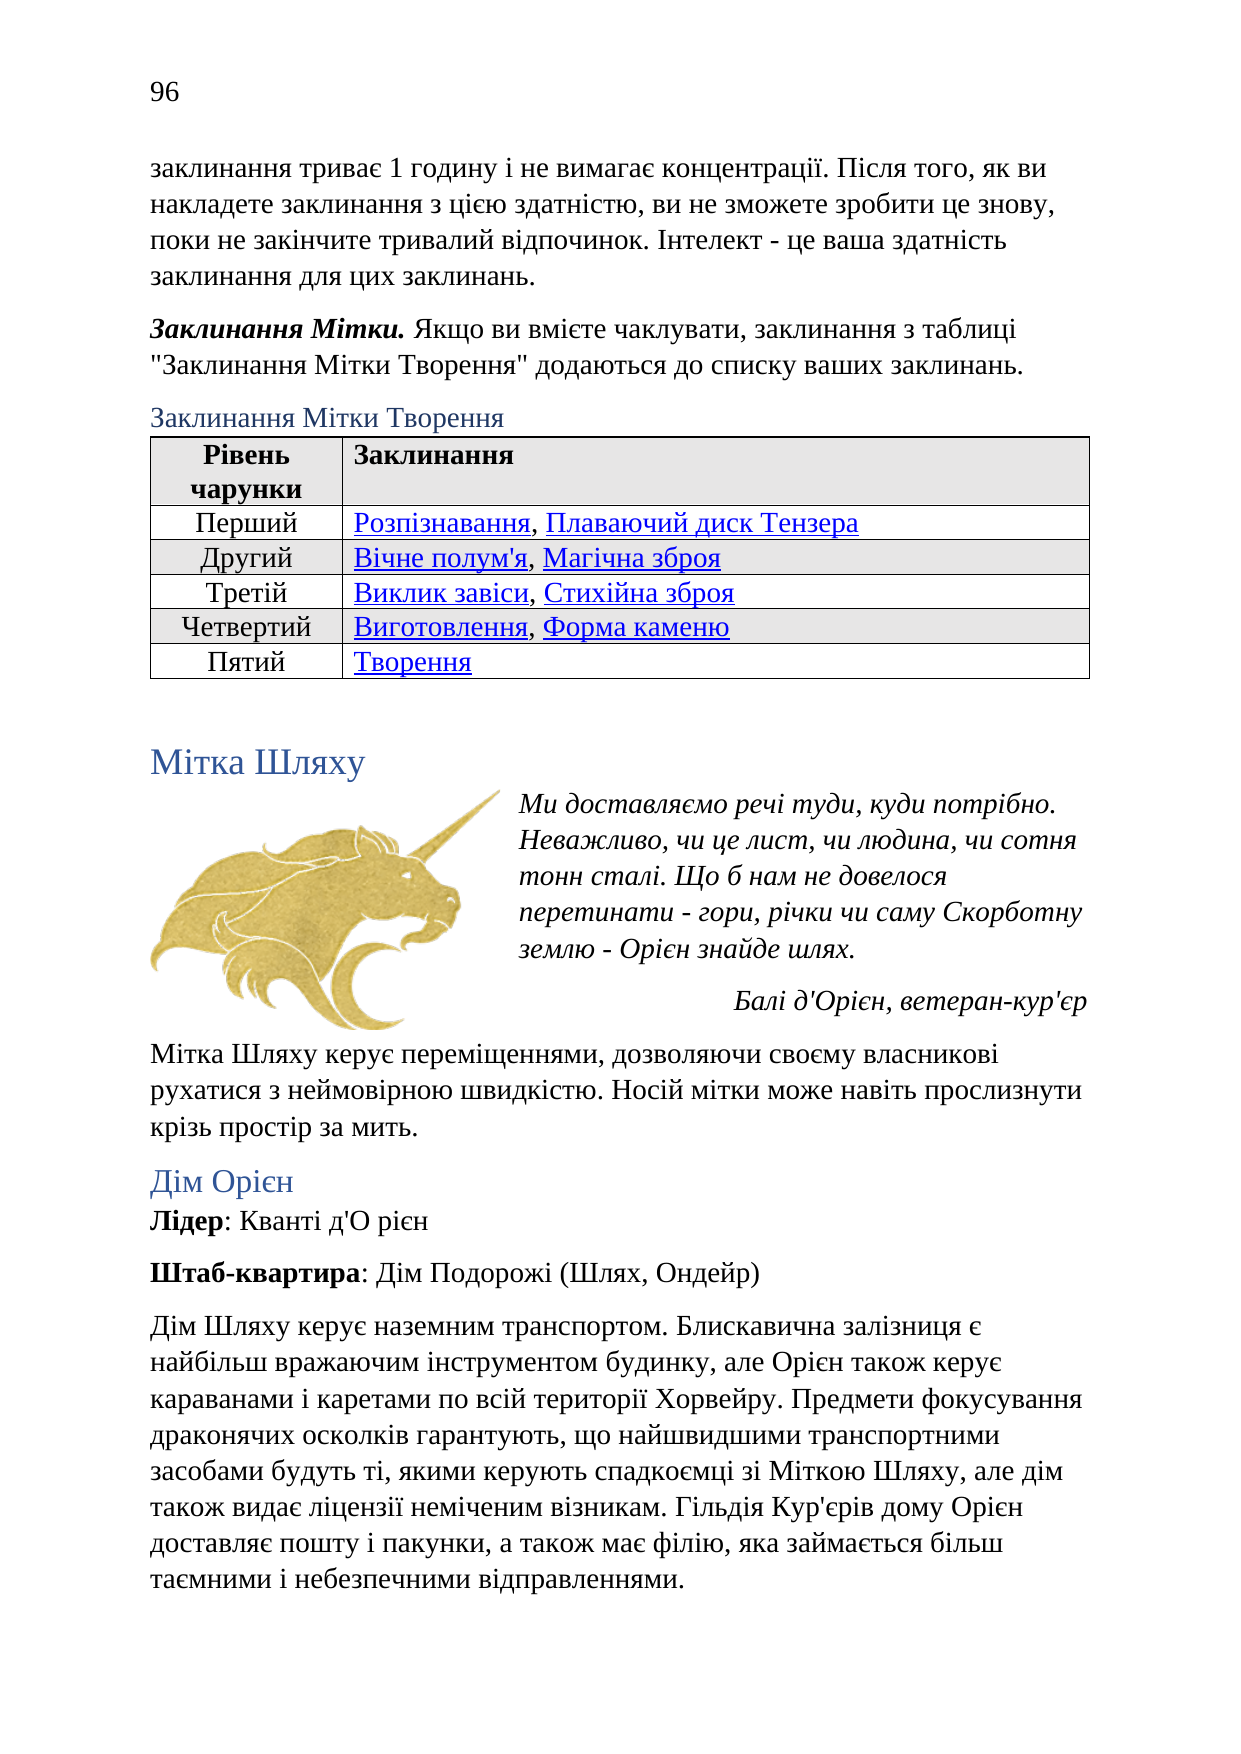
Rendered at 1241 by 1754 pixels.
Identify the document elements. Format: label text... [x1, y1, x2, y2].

table_cell Виготовлення, Форма каменю [343, 609, 1089, 643]
table_cell Перший [151, 506, 342, 539]
table_cell Четвертий [151, 609, 342, 643]
table_header Заклинання [343, 438, 1089, 504]
subtitle Мітка Шляху [150, 739, 1090, 783]
picture [150, 789, 501, 1030]
text Дім Шляху керує наземним транспортом. Блискавична залізниця є найбільш вражаючим інструментом будинку, але Орієн також керує караванами і каретами по всій території Хорвейру. Предмети фокусування драконячих осколків гарантують, що найшвидшими транспортними засобами будуть ті, якими керують спадкоємці зі Міткою Шляху, але дім також видає ліцензії неміченим візникам. Гільдія Кур'єрів дому Орієн доставляє пошту і пакунки, а також має філію, яка займається більш таємними і небезпечними відправленнями. [150, 1308, 1090, 1595]
table_cell Виклик завіси, Стихійна зброя [343, 575, 1089, 608]
text Заклинання Мітки. Якщо ви вмієте чаклувати, заклинання з таблиці "Заклинання Мітки Творення" додаються до списку ваших заклинань. [150, 311, 1090, 381]
text Мітка Шляху керує переміщеннями, дозволяючи своєму власникові рухатися з неймовірною швидкістю. Носій мітки може навіть прослизнути крізь простір за мить. [150, 1036, 1090, 1142]
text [150, 150, 1090, 292]
text Штаб-квартира: Дім Подорожі (Шлях, Ондейр) [150, 1256, 1090, 1289]
text Ми доставляємо речі туди, куди потрібно. Неважливо, чи це лист, чи людина, чи сотня тонн сталі. Що б нам не довелося перетинати - гори, річки чи саму Скорботну землю - Орієн знайде шлях. [150, 786, 1090, 964]
table_cell Пятий [151, 644, 342, 677]
text Балі д'Орієн, ветеран-кур'єр [501, 983, 1090, 1017]
table_cell Розпізнавання, Плаваючий диск Тензера [343, 506, 1089, 539]
subtitle Дім Орієн [150, 1161, 1090, 1200]
table_cell Вічне полум'я, Магічна зброя [343, 540, 1089, 574]
table_cell Третій [151, 575, 342, 608]
subtitle Заклинання Мітки Творення [150, 400, 1090, 434]
text Лідер: Кванті д'О рієн [150, 1203, 1090, 1236]
table_cell Другий [151, 540, 342, 574]
table_header Рівень чарунки [151, 438, 342, 504]
table_cell Творення [343, 644, 1089, 677]
